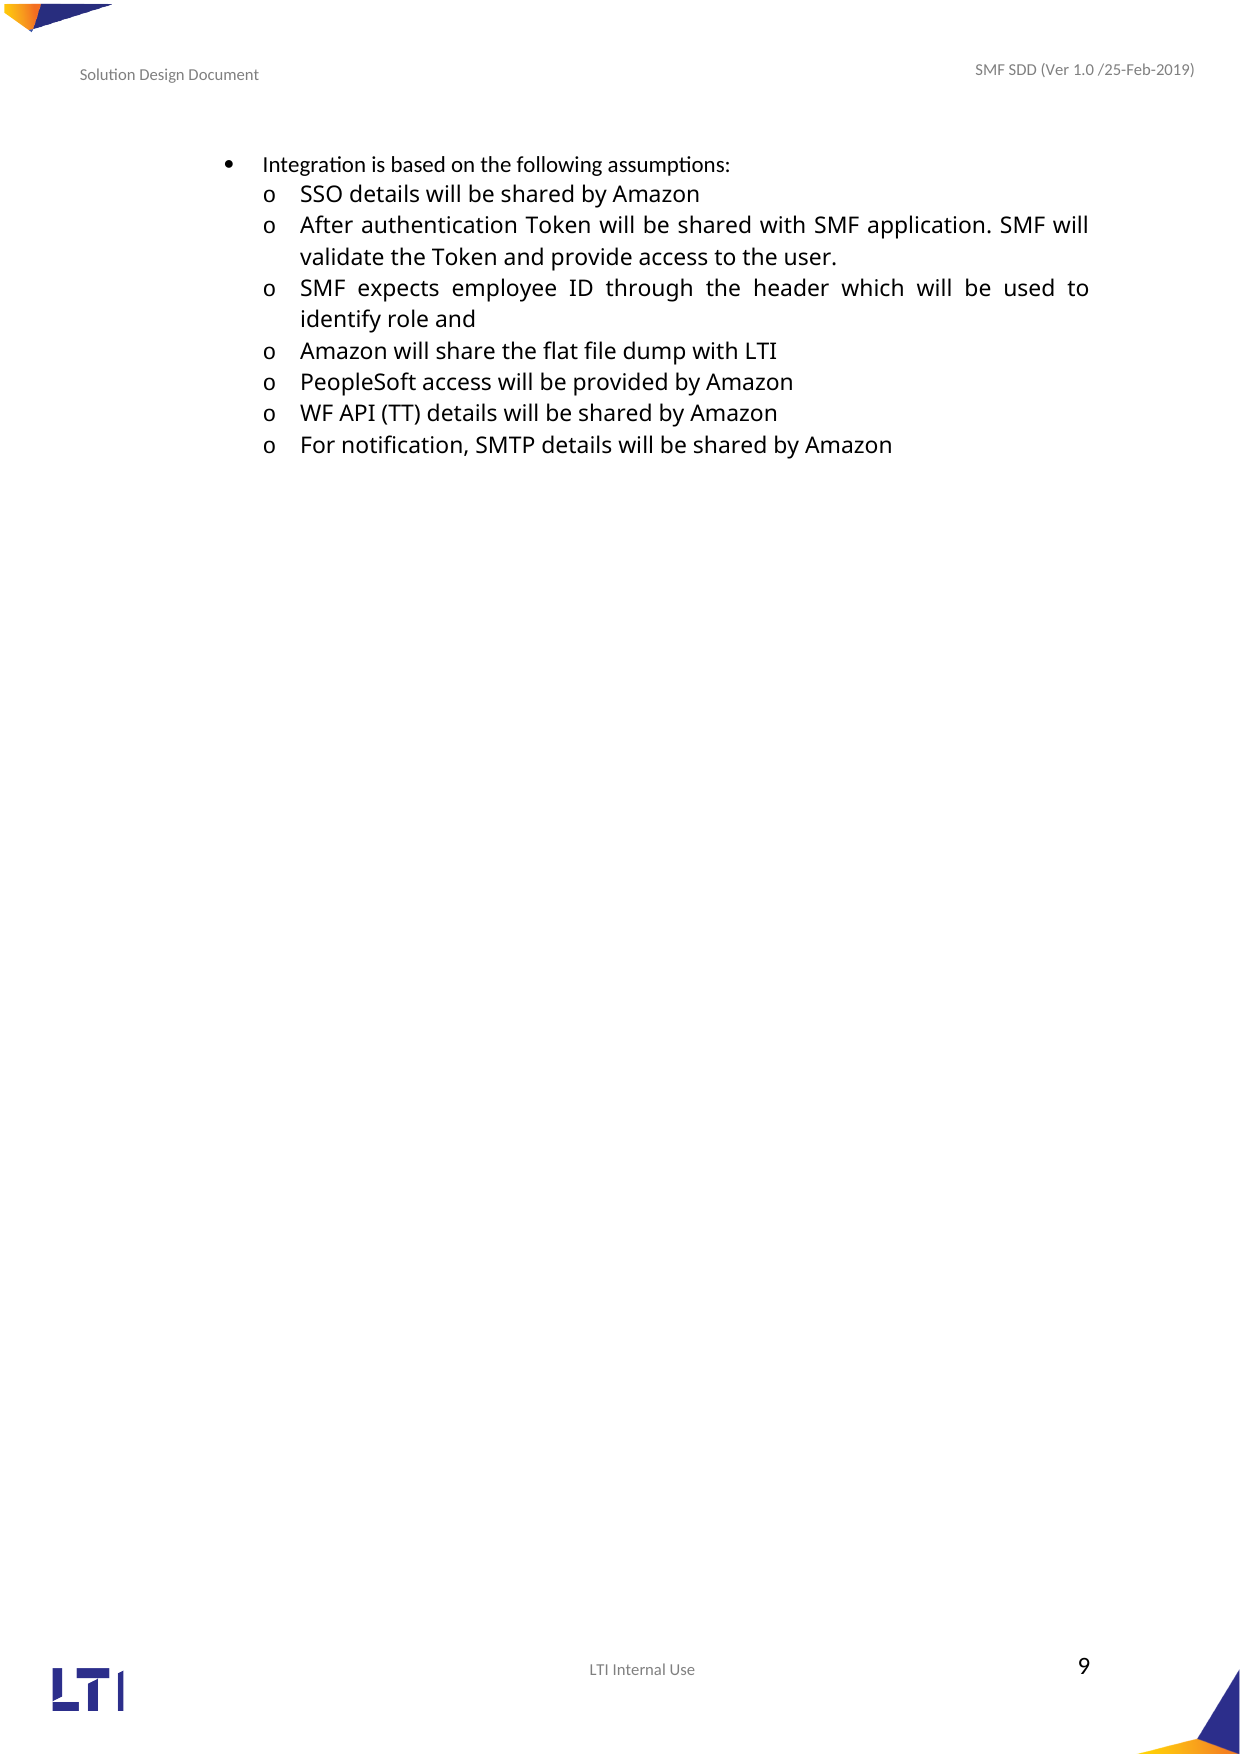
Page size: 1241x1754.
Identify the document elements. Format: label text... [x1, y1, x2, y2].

picture [4, 0, 113, 100]
list PeopleSoft access will be provided by Amazon [262, 366, 1090, 397]
list For notification, SMTP details will be shared by Amazon [262, 429, 1090, 460]
list SMF expects employee ID through the header which will be used to identify role and [262, 272, 1090, 334]
picture [52, 1668, 124, 1711]
list Amazon will share the flat file dump with LTI [262, 334, 1090, 366]
list Integration is based on the following assumptions: [225, 150, 1090, 178]
list WF API (TT) details will be shared by Amazon [262, 397, 1090, 429]
list After authentication Token will be shared with SMF application. SMF will validate the Token and provide access to the user. [262, 209, 1090, 272]
list SSO details will be shared by Amazon [262, 178, 1090, 209]
picture [1134, 1670, 1241, 1754]
